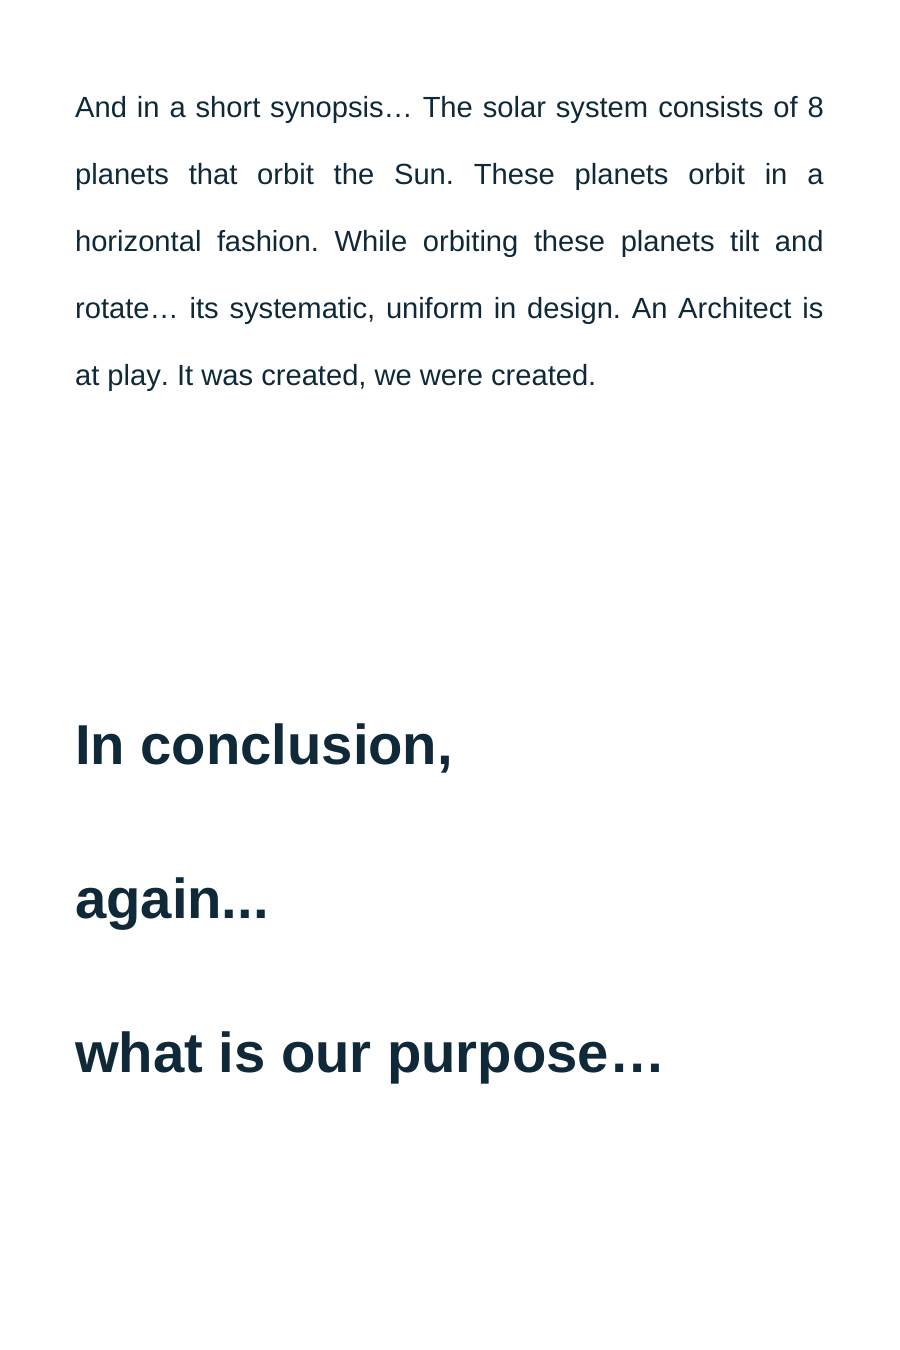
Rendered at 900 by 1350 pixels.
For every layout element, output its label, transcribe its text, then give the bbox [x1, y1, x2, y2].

text what is our purpose… [75, 1020, 825, 1085]
text again... [75, 866, 825, 930]
text In conclusion, [75, 711, 825, 776]
text And in a short synopsis… The solar system consists of 8 planets that orbit the Sun. These planets orbit in a horizontal fashion. While orbiting these planets tilt and rotate… its systematic, uniform in design. An Architect is at play. It was created, we were created. [75, 90, 825, 392]
